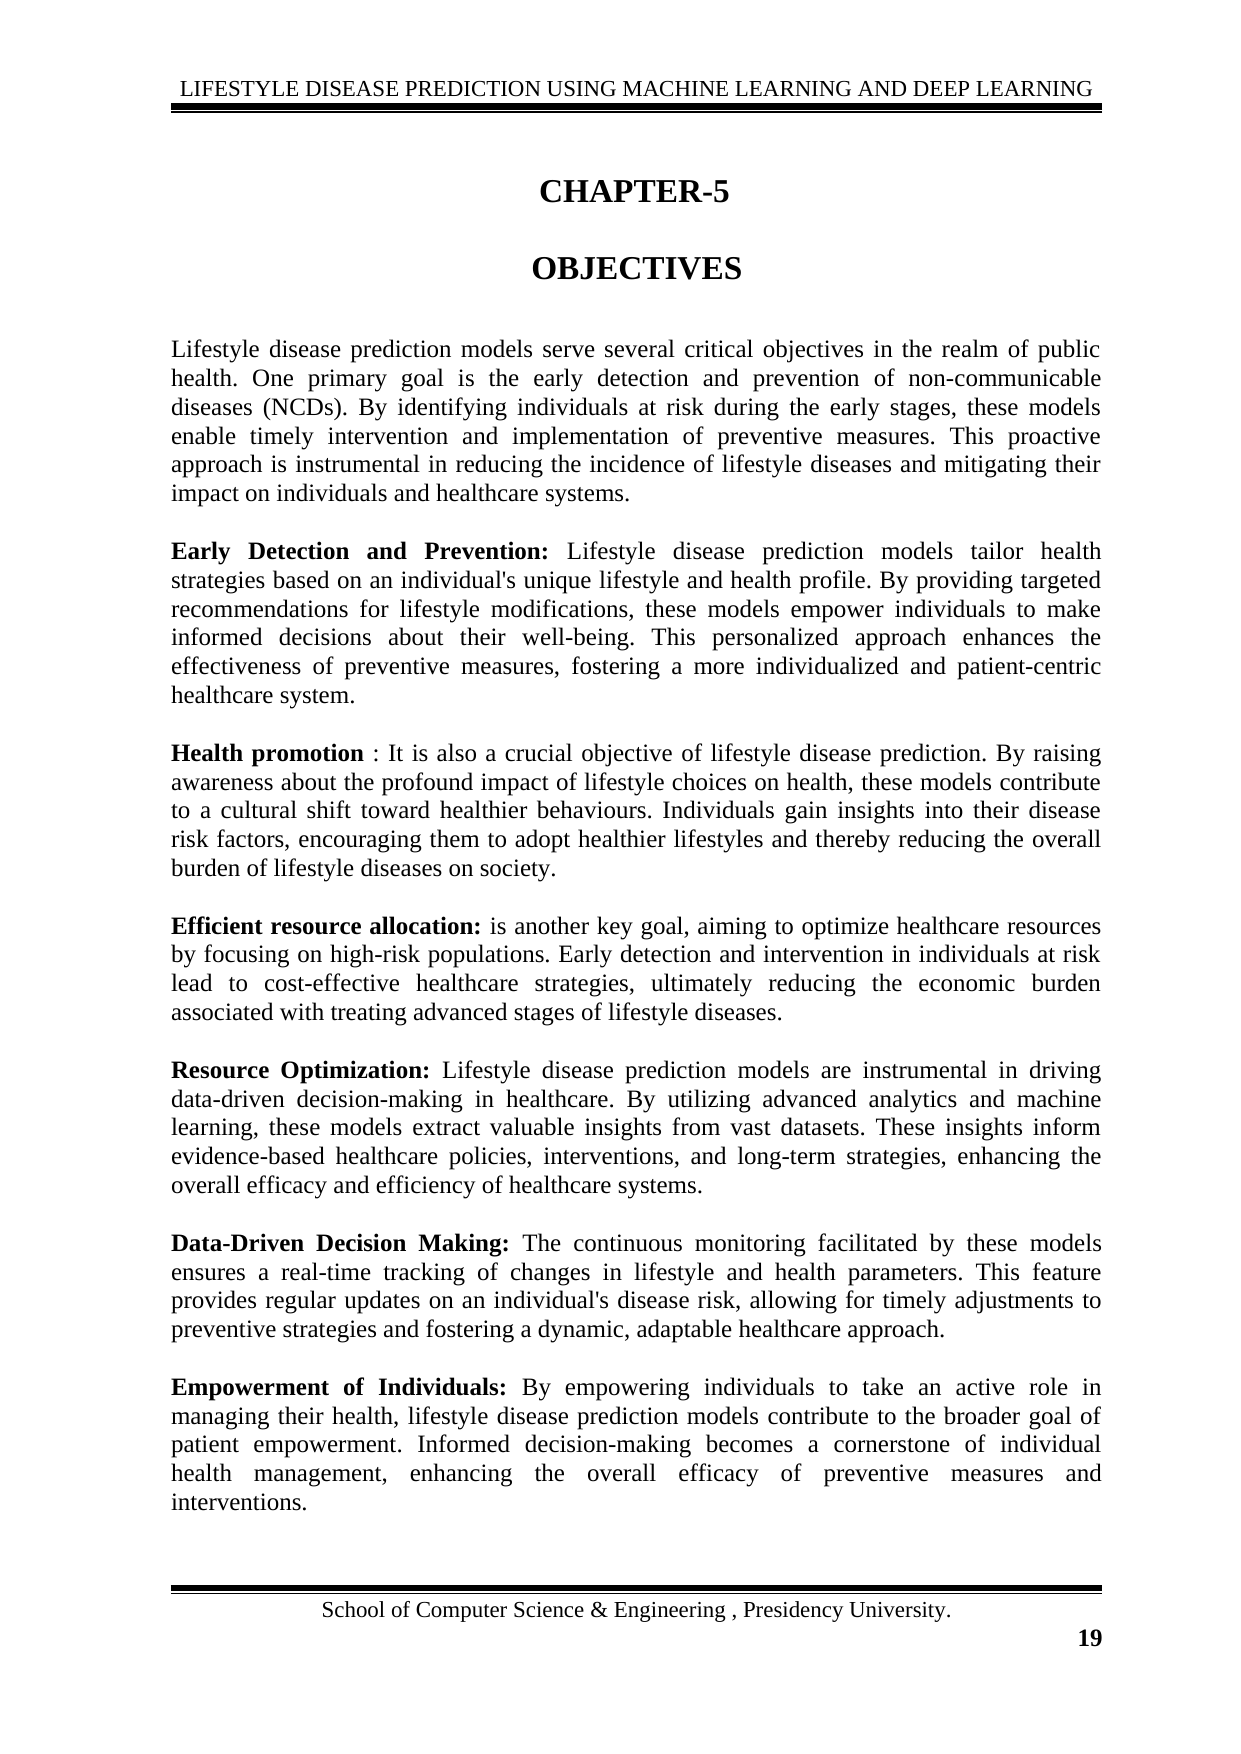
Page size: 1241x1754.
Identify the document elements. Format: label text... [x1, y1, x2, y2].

text Early Detection and Prevention: Lifestyle disease prediction models tailor health strategies based on an individual's unique lifestyle and health profile. By providing targeted recommendations for lifestyle modifications, these models empower individuals to make informed decisions about their well-being. This personalized approach enhances the effectiveness of preventive measures, fostering a more individualized and patient-centric healthcare system. [171, 536, 1102, 709]
text Health promotion : It is also a crucial objective of lifestyle disease prediction. By raising awareness about the profound impact of lifestyle choices on health, these models contribute to a cultural shift toward healthier behaviours. Individuals gain insights into their disease risk factors, encouraging them to adopt healthier lifestyles and thereby reducing the overall burden of lifestyle diseases on society. [171, 738, 1102, 882]
text Efficient resource allocation: is another key goal, aiming to optimize healthcare resources by focusing on high-risk populations. Early detection and intervention in individuals at risk lead to cost-effective healthcare strategies, ultimately reducing the economic burden associated with treating advanced stages of lifestyle diseases. [171, 911, 1102, 1026]
text Lifestyle disease prediction models serve several critical objectives in the realm of public health. One primary goal is the early detection and prevention of non-communicable diseases (NCDs). By identifying individuals at risk during the early stages, these models enable timely intervention and implementation of preventive measures. This proactive approach is instrumental in reducing the incidence of lifestyle diseases and mitigating their impact on individuals and healthcare systems. [171, 334, 1102, 507]
text Empowerment of Individuals: By empowering individuals to take an active role in managing their health, lifestyle disease prediction models contribute to the broader goal of patient empowerment. Informed decision-making becomes a cornerstone of individual health management, enhancing the overall efficacy of preventive measures and interventions. [171, 1372, 1102, 1516]
text Data-Driven Decision Making: The continuous monitoring facilitated by these models ensures a real-time tracking of changes in lifestyle and health parameters. This feature provides regular updates on an individual's disease risk, allowing for timely adjustments to preventive strategies and fostering a dynamic, adaptable healthcare approach. [171, 1228, 1102, 1343]
text Resource Optimization: Lifestyle disease prediction models are instrumental in driving data-driven decision-making in healthcare. By utilizing advanced analytics and machine learning, these models extract valuable insights from vast datasets. These insights inform evidence-based healthcare policies, interventions, and long-term strategies, enhancing the overall efficacy and efficiency of healthcare systems. [171, 1055, 1102, 1199]
text OBJECTIVES [171, 248, 1102, 286]
text CHAPTER-5 [171, 171, 1102, 209]
